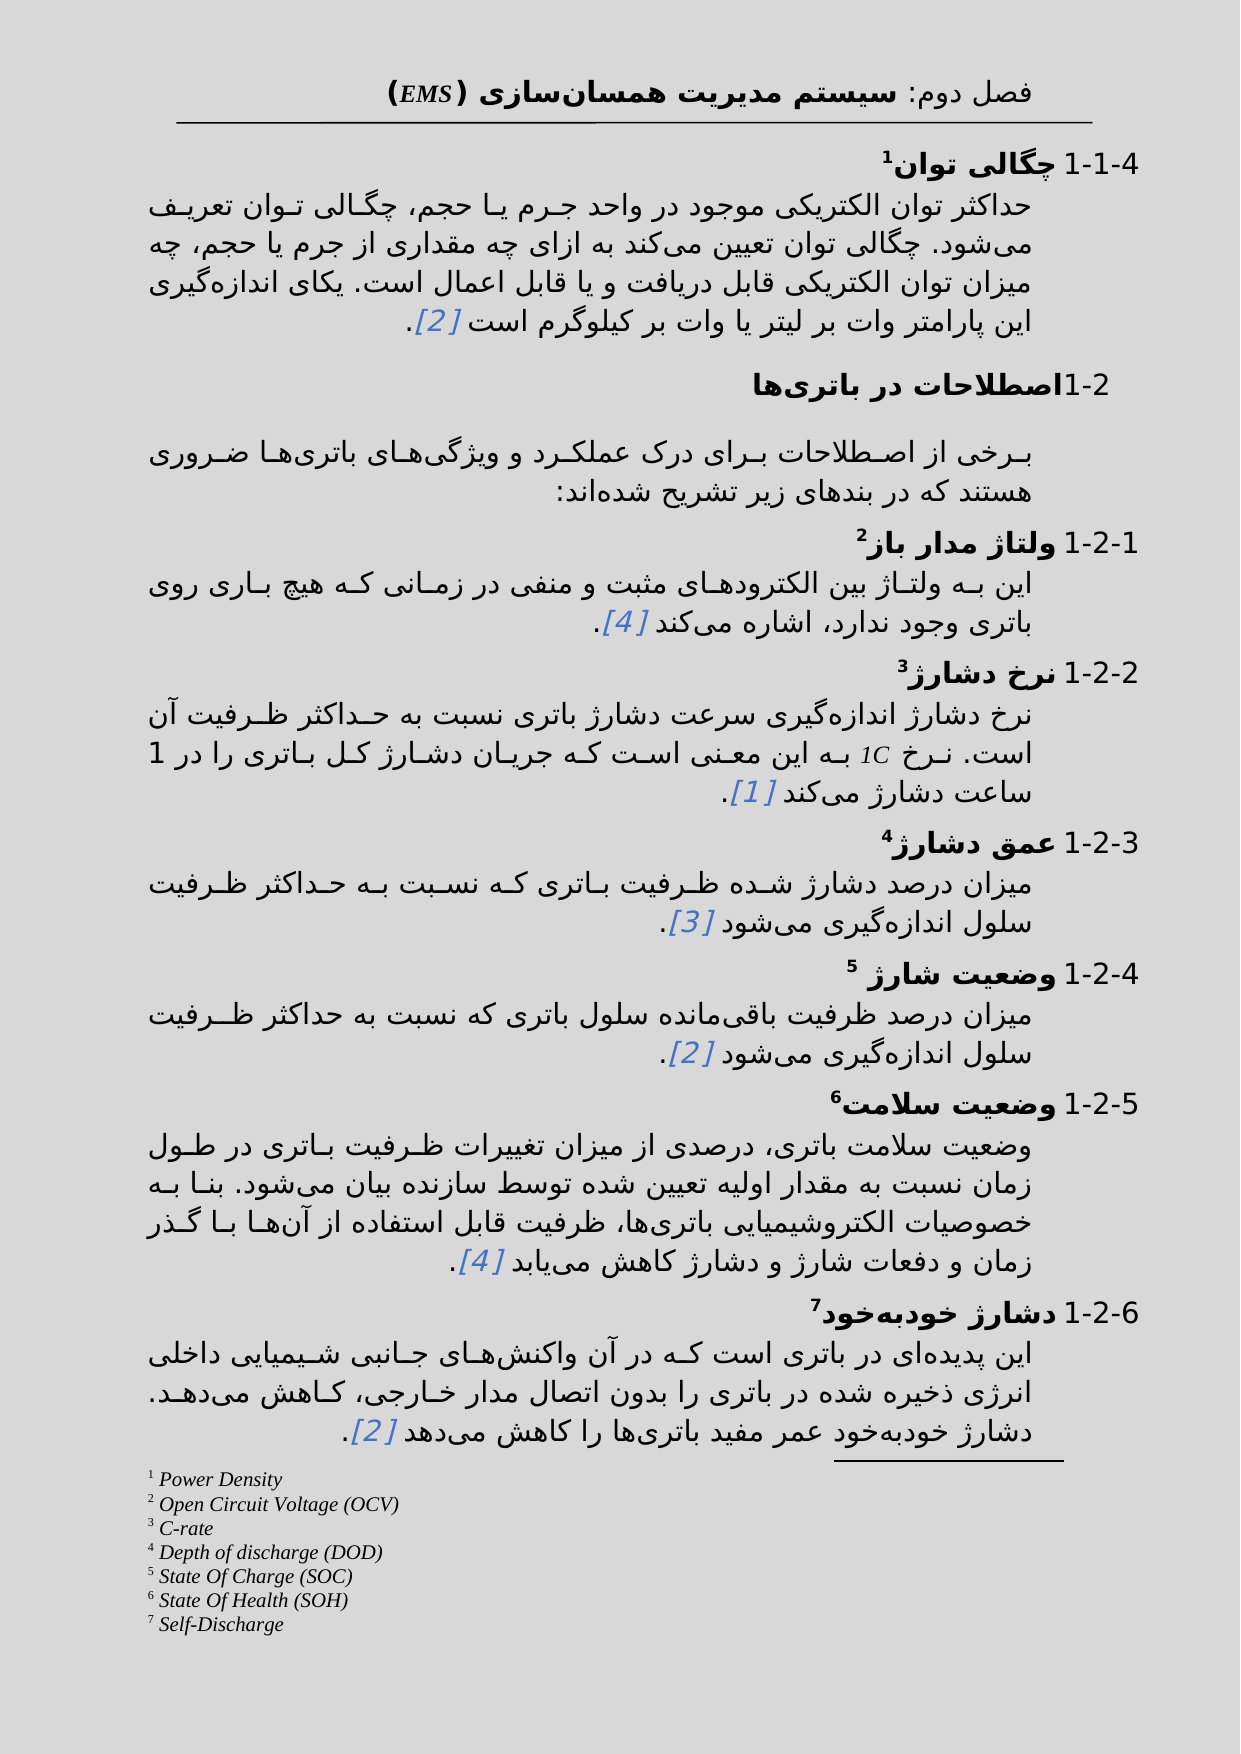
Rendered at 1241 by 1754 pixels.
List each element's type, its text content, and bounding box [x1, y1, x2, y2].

text وضعیت سلامت باتری، درصدی از میزان تغییرات ظرفیت باتری در طول زمان نسبت به مقدار اولیه تعیین شده توسط سازنده بیان می‌شود. بنا به خصوصیات الکتروشیمیایی باتری‌ها، ظرفیت قابل استفاده از آن‌ها با گذر زمان و دفعات شارژ و دشارژ کاهش می‌یابد [4]. [148, 1128, 1033, 1279]
text میزان درصد ظرفیت باقی‌مانده سلول باتری که نسبت به حداکثر ظرفیت سلول اندازه‌گیری می‌شود [2]. [148, 997, 1033, 1070]
subtitle عمق دشارژ [148, 826, 1063, 860]
subtitle وضعیت شارژ [148, 957, 1063, 991]
subtitle نرخ دشارژ [148, 657, 1063, 691]
text برخی از اصطلاحات برای درک عملکرد و ویژگی‌های باتری‌ها ضروری هستند که در بندهای زیر تشریح شده‌اند: [148, 436, 1033, 509]
subtitle دشارژ خود‌به‌خود [148, 1296, 1063, 1330]
subtitle چگالی توان [148, 148, 1063, 182]
subtitle ولتاژ مدار باز [148, 526, 1063, 560]
text نرخ دشارژ اندازه‌گیری سرعت دشارژ باتری نسبت به حداکثر ظرفیت آن است. نرخ 1C به این معنی است که جریان دشارژ کل باتری را در 1 ساعت دشارژ می‌کند [1]. [148, 697, 1033, 809]
text این به ولتاژ بین الکترودهای مثبت و منفی در زمانی که هیچ باری روی باتری وجود ندارد، اشاره می‌کند [4]. [148, 566, 1033, 639]
text حداکثر توان الکتریکی موجود در واحد جرم یا حجم، چگالی توان تعریف می‌شود. چگالی توان تعیین می‌کند به ازای چه مقداری از جرم یا حجم، چه میزان توان الکتریکی قابل دریافت و یا قابل اعمال است. یکای اندازه‌گیری این پارامتر وات بر لیتر یا وات بر کیلوگرم است [2]. [148, 188, 1033, 339]
text میزان درصد دشارژ شده ظرفیت باتری که نسبت به حداکثر ظرفیت سلول اندازه‌گیری می‌شود [3]. [148, 867, 1033, 939]
text این پدیده‌ای در باتری است که در آن واکنش‌های جانبی شیمیایی داخلی انرژی ذخیره شده در باتری را بدون اتصال مدار خارجی، کاهش می‌دهد. دشارژ خود‌به‌خود عمر مفید باتری‌ها را کاهش می‌دهد [2]. [148, 1336, 1033, 1448]
subtitle وضعیت سلامت [148, 1088, 1063, 1122]
text اصطلاحات در باتری‌ها [148, 369, 1063, 403]
